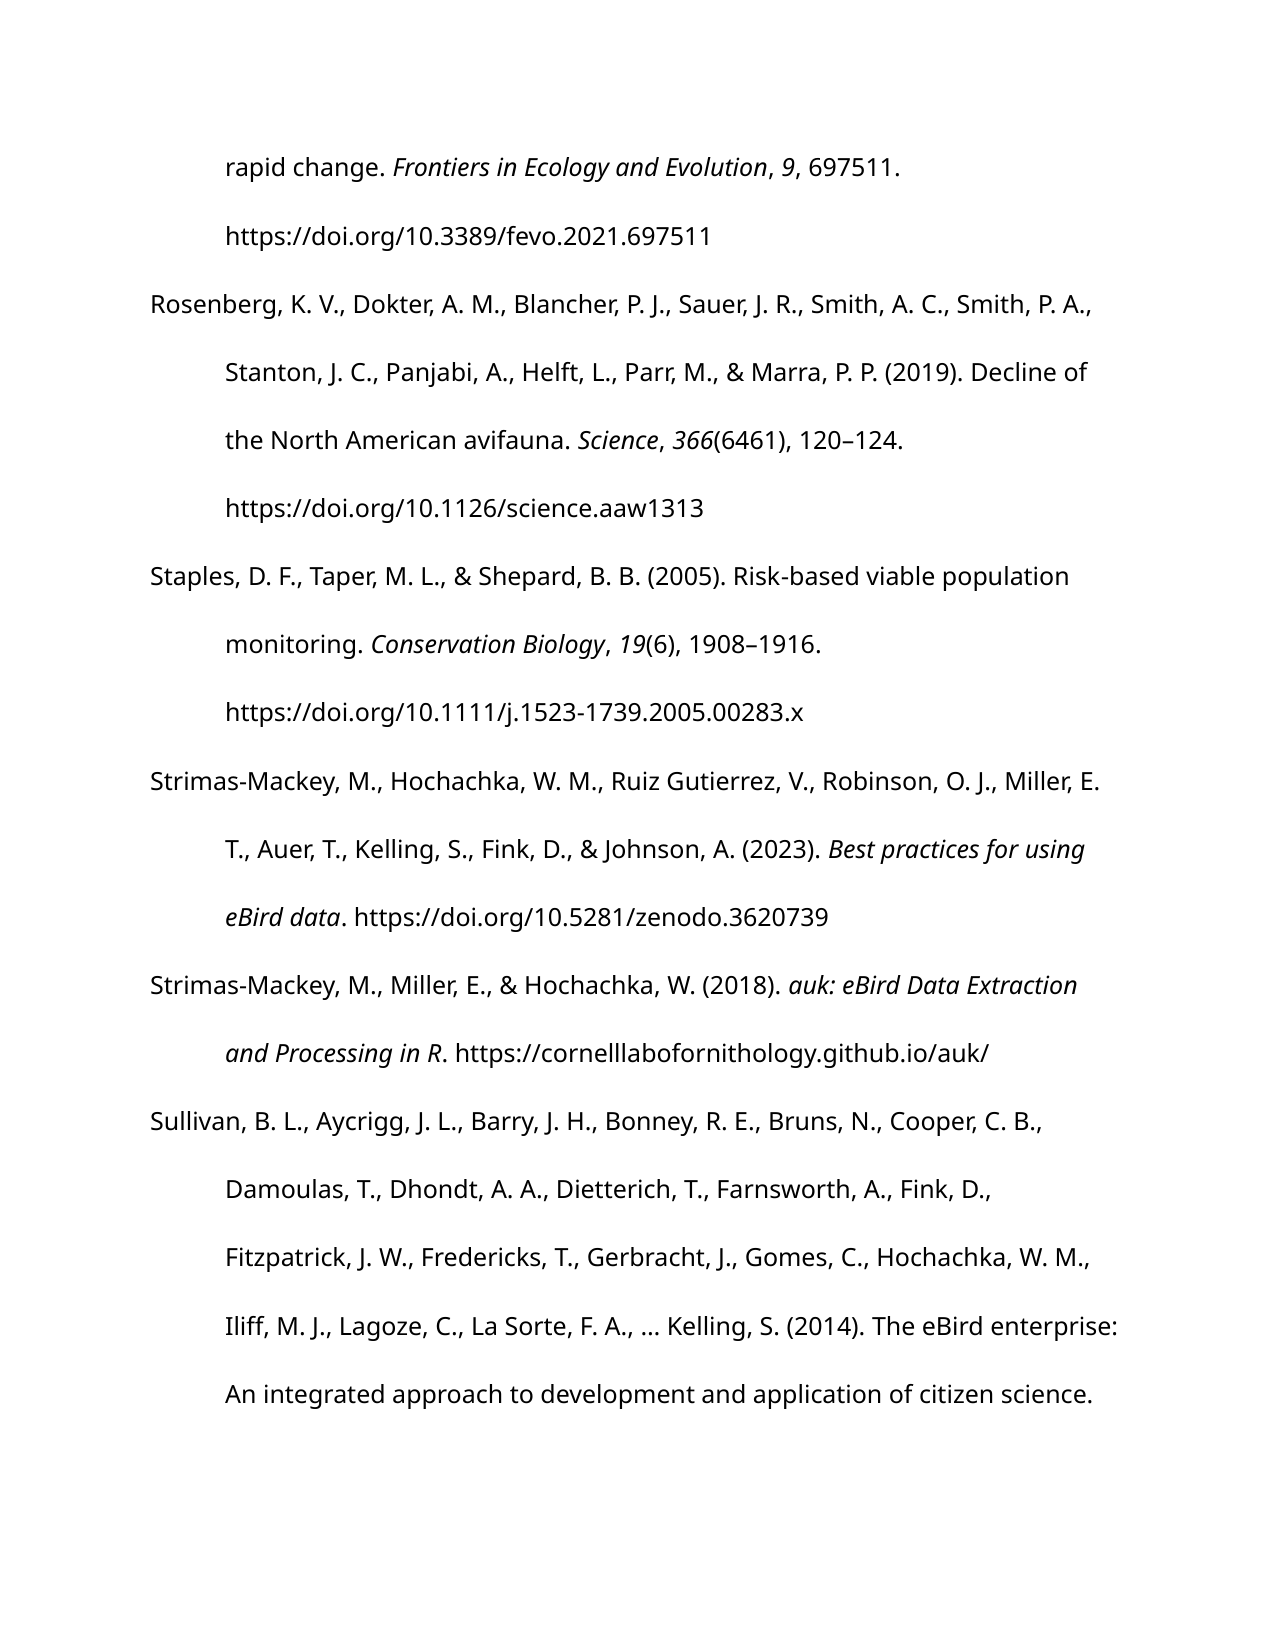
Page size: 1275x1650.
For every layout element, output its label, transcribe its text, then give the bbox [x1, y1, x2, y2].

text Strimas-Mackey, M., Hochachka, W. M., Ruiz Gutierrez, V., Robinson, O. J., Miller, E. T., Auer, T., Kelling, S., Fink, D., & Johnson, A. (2023). Best practices for using eBird data. https://doi.org/10.5281/zenodo.3620739 [150, 763, 1125, 933]
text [150, 150, 1125, 252]
text Rosenberg, K. V., Dokter, A. M., Blancher, P. J., Sauer, J. R., Smith, A. C., Smith, P. A., Stanton, J. C., Panjabi, A., Helft, L., Parr, M., & Marra, P. P. (2019). Decline of the North American avifauna. Science, 366(6461), 120–124. https://doi.org/10.1126/science.aaw1313 [150, 286, 1125, 525]
text Staples, D. F., Taper, M. L., & Shepard, B. B. (2005). Risk‐based viable population monitoring. Conservation Biology, 19(6), 1908–1916. https://doi.org/10.1111/j.1523-1739.2005.00283.x [150, 559, 1125, 729]
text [150, 1104, 1125, 1410]
text Strimas-Mackey, M., Miller, E., & Hochachka, W. (2018). auk: eBird Data Extraction and Processing in R. https://cornelllabofornithology.github.io/auk/ [150, 967, 1125, 1070]
